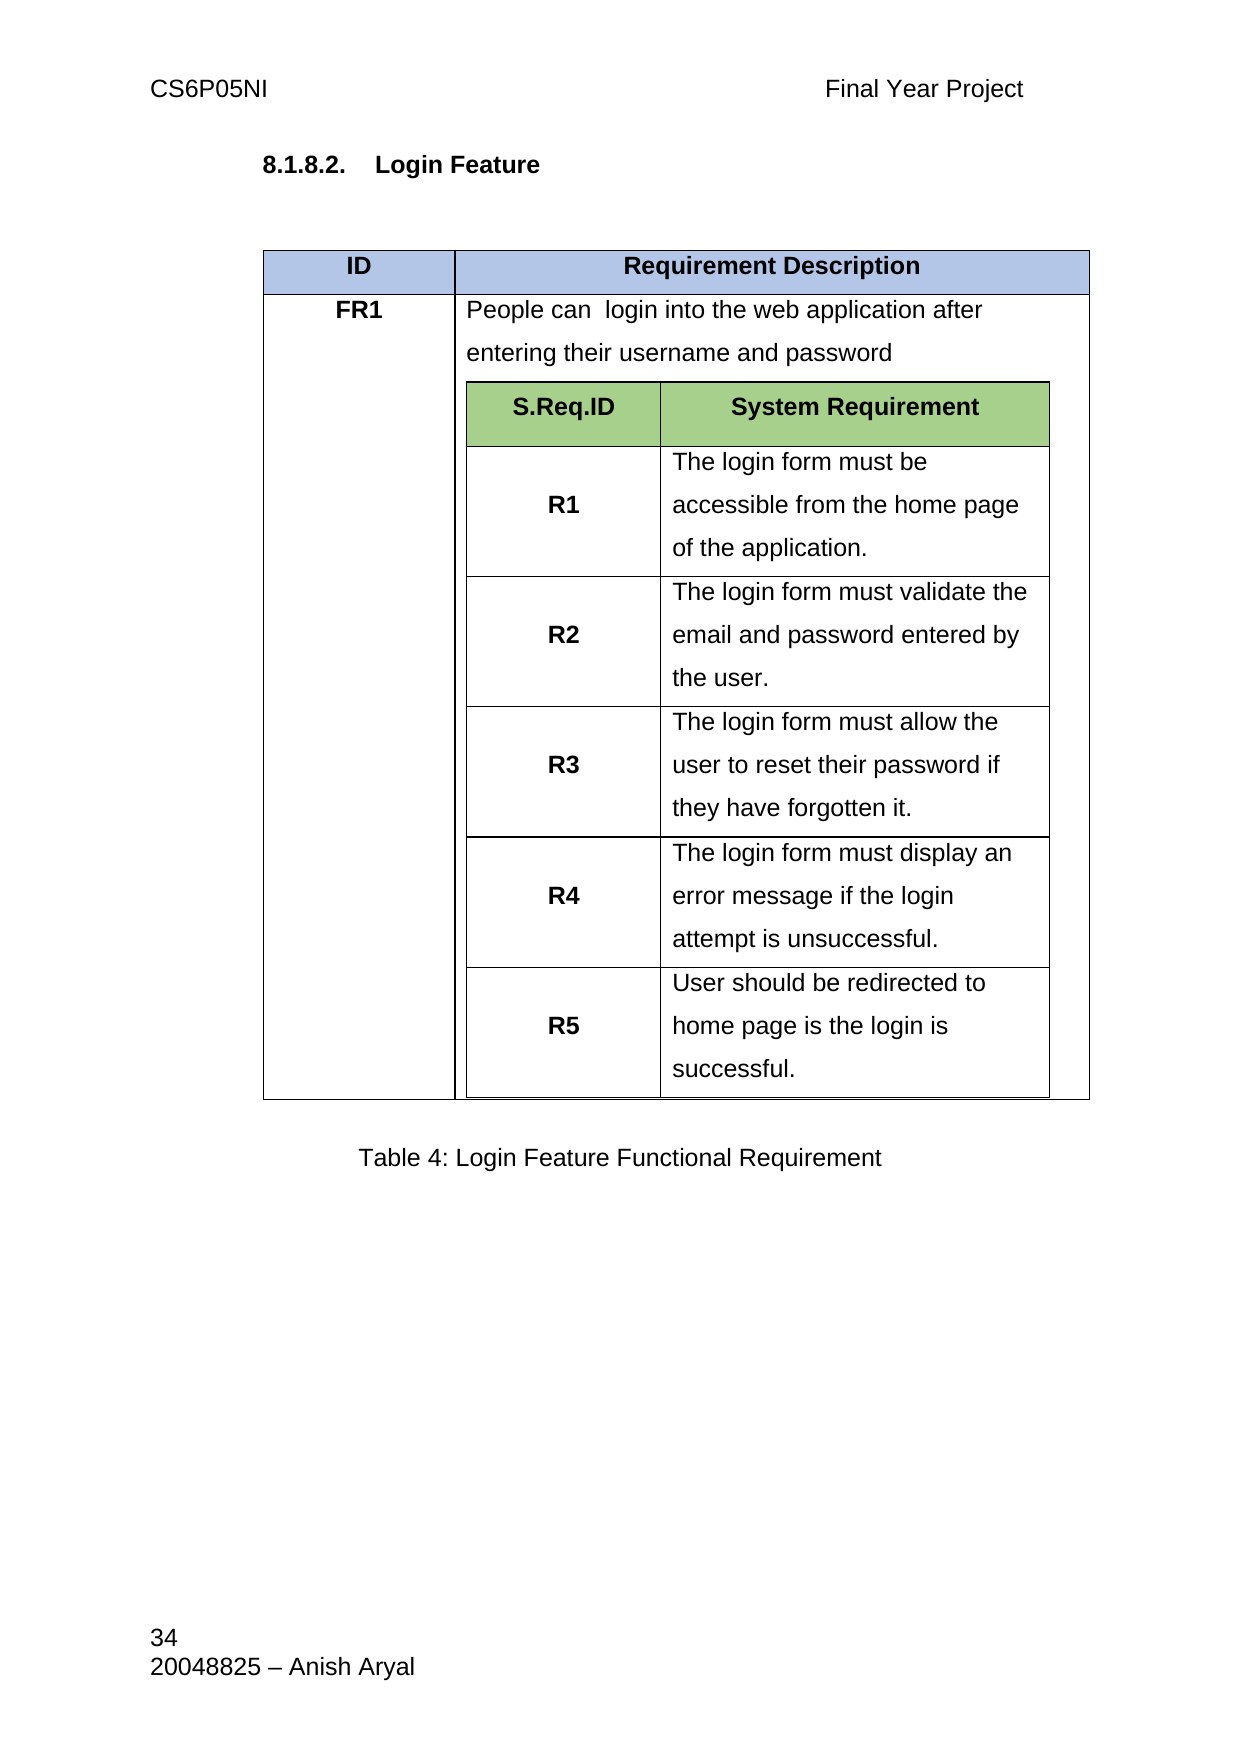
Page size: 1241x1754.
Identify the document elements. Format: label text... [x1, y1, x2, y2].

text Table 4: Login Feature Functional Requirement [150, 1143, 1090, 1171]
list Login Feature [262, 150, 1090, 179]
table_cell People can login into the web application after entering their username and password [456, 295, 1089, 1098]
table_header Requirement Description [456, 251, 1089, 294]
table_cell FR1 [264, 295, 454, 1098]
table_header ID [264, 251, 454, 294]
